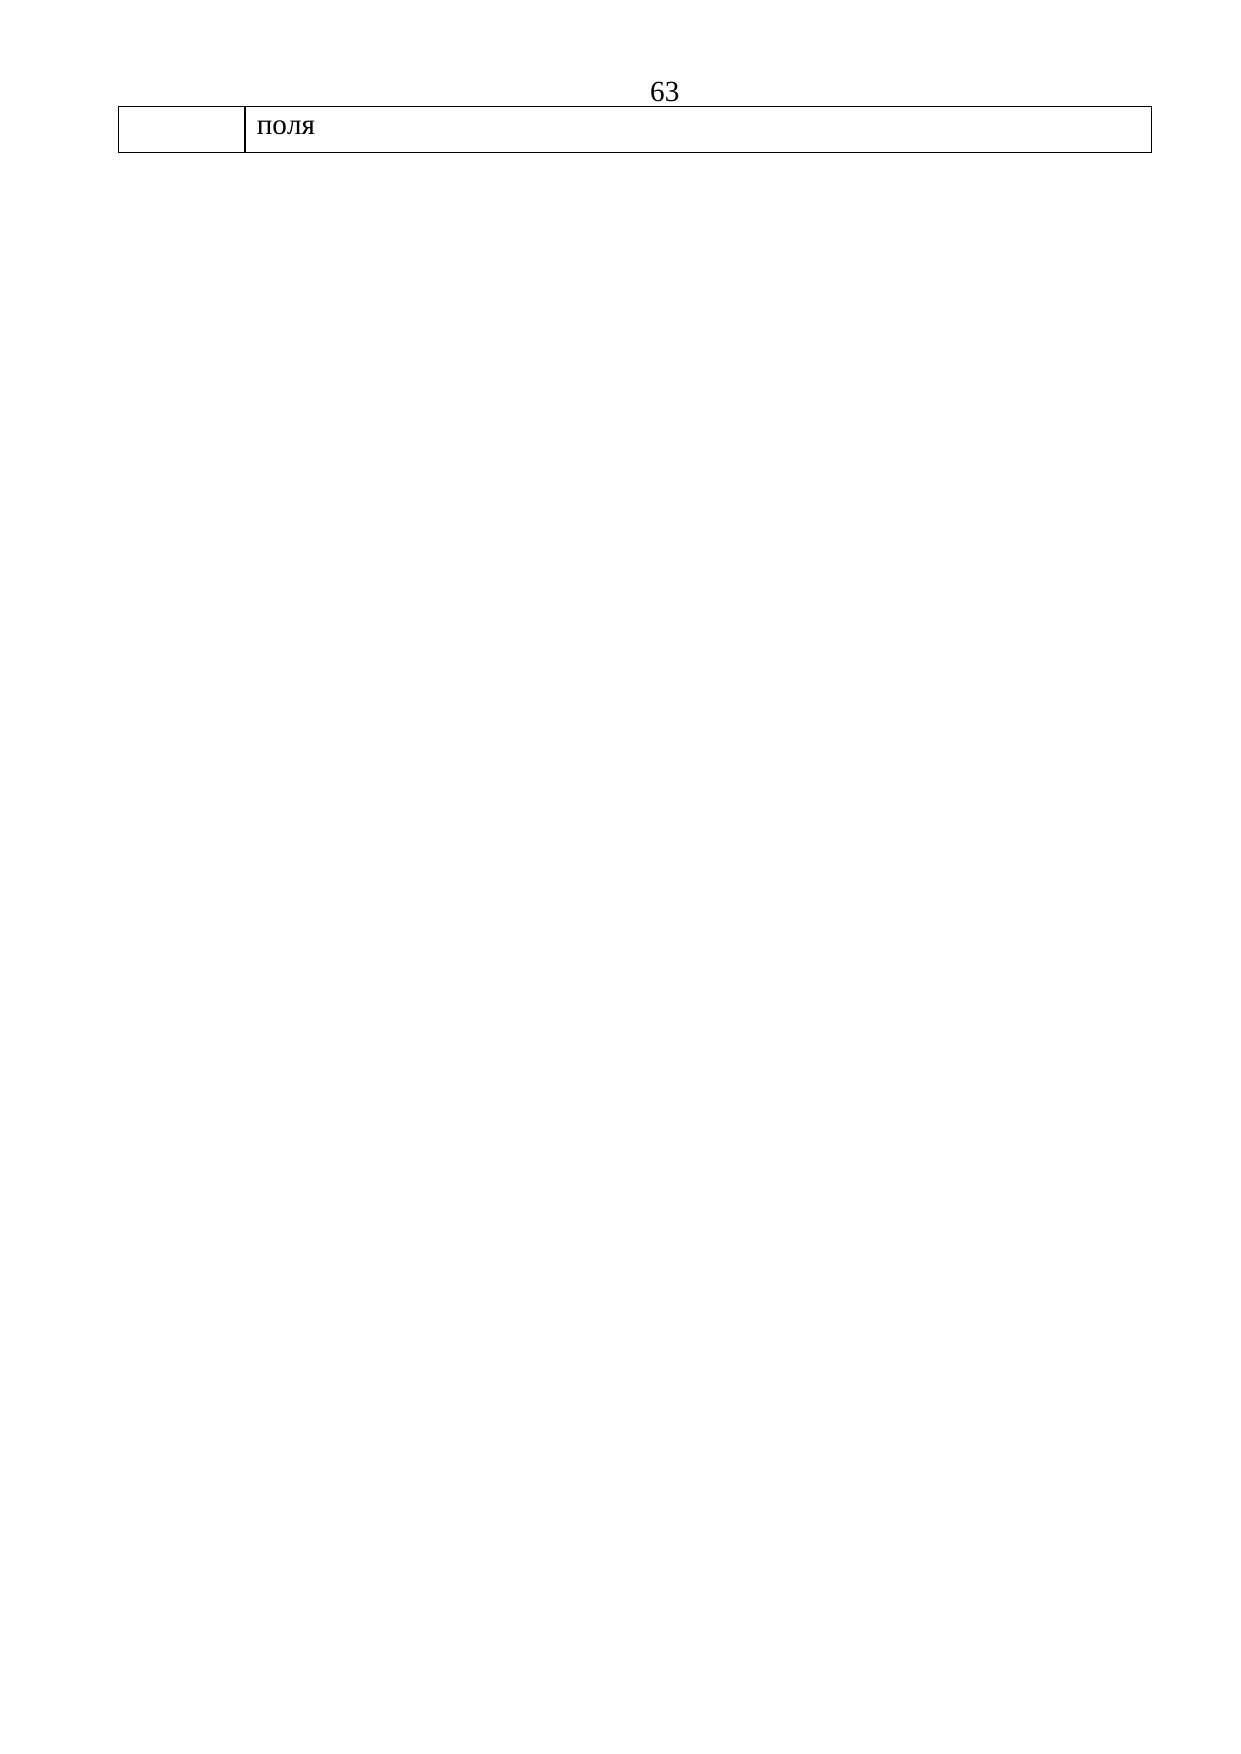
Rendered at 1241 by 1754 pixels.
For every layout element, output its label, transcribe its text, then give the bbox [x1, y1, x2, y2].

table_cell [246, 107, 1151, 152]
table_cell 39 [119, 107, 244, 152]
